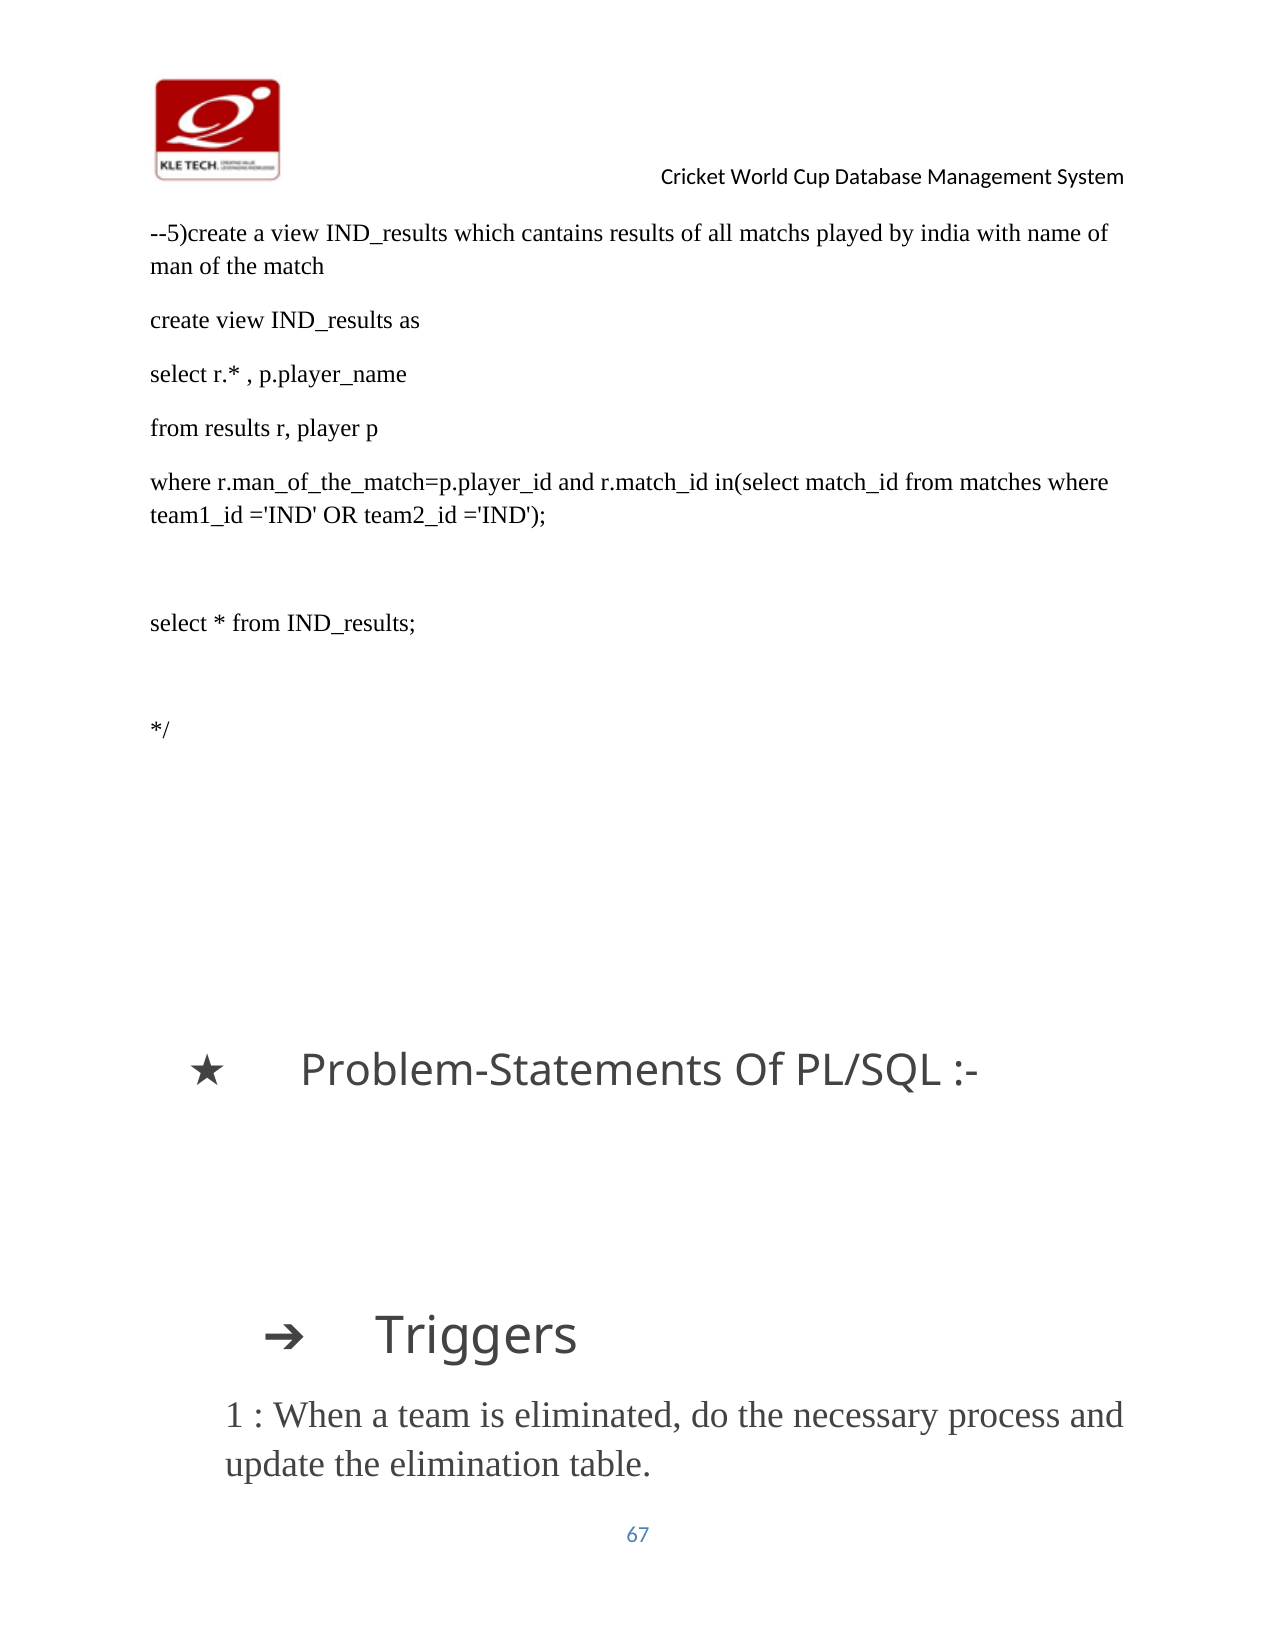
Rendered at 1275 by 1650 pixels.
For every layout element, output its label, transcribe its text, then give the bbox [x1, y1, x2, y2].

text 1 : When a team is eliminated, do the necessary process and update the elimination table. [225, 1392, 1125, 1485]
text select * from IND_results; [150, 608, 1125, 636]
list Triggers [262, 1298, 1125, 1369]
text */ [150, 715, 1125, 744]
text create view IND_results as [150, 305, 1125, 334]
text --5)create a view IND_results which cantains results of all matchs played by india with name of man of the match [150, 218, 1125, 280]
picture [150, 73, 285, 185]
list Problem-Statements Of PL/SQL :- [187, 1038, 1125, 1098]
text where r.man_of_the_match=p.player_id and r.match_id in(select match_id from matches where team1_id ='IND' OR team2_id ='IND'); [150, 467, 1125, 529]
text select r.* , p.player_name [150, 359, 1125, 388]
text from results r, player p [150, 413, 1125, 442]
